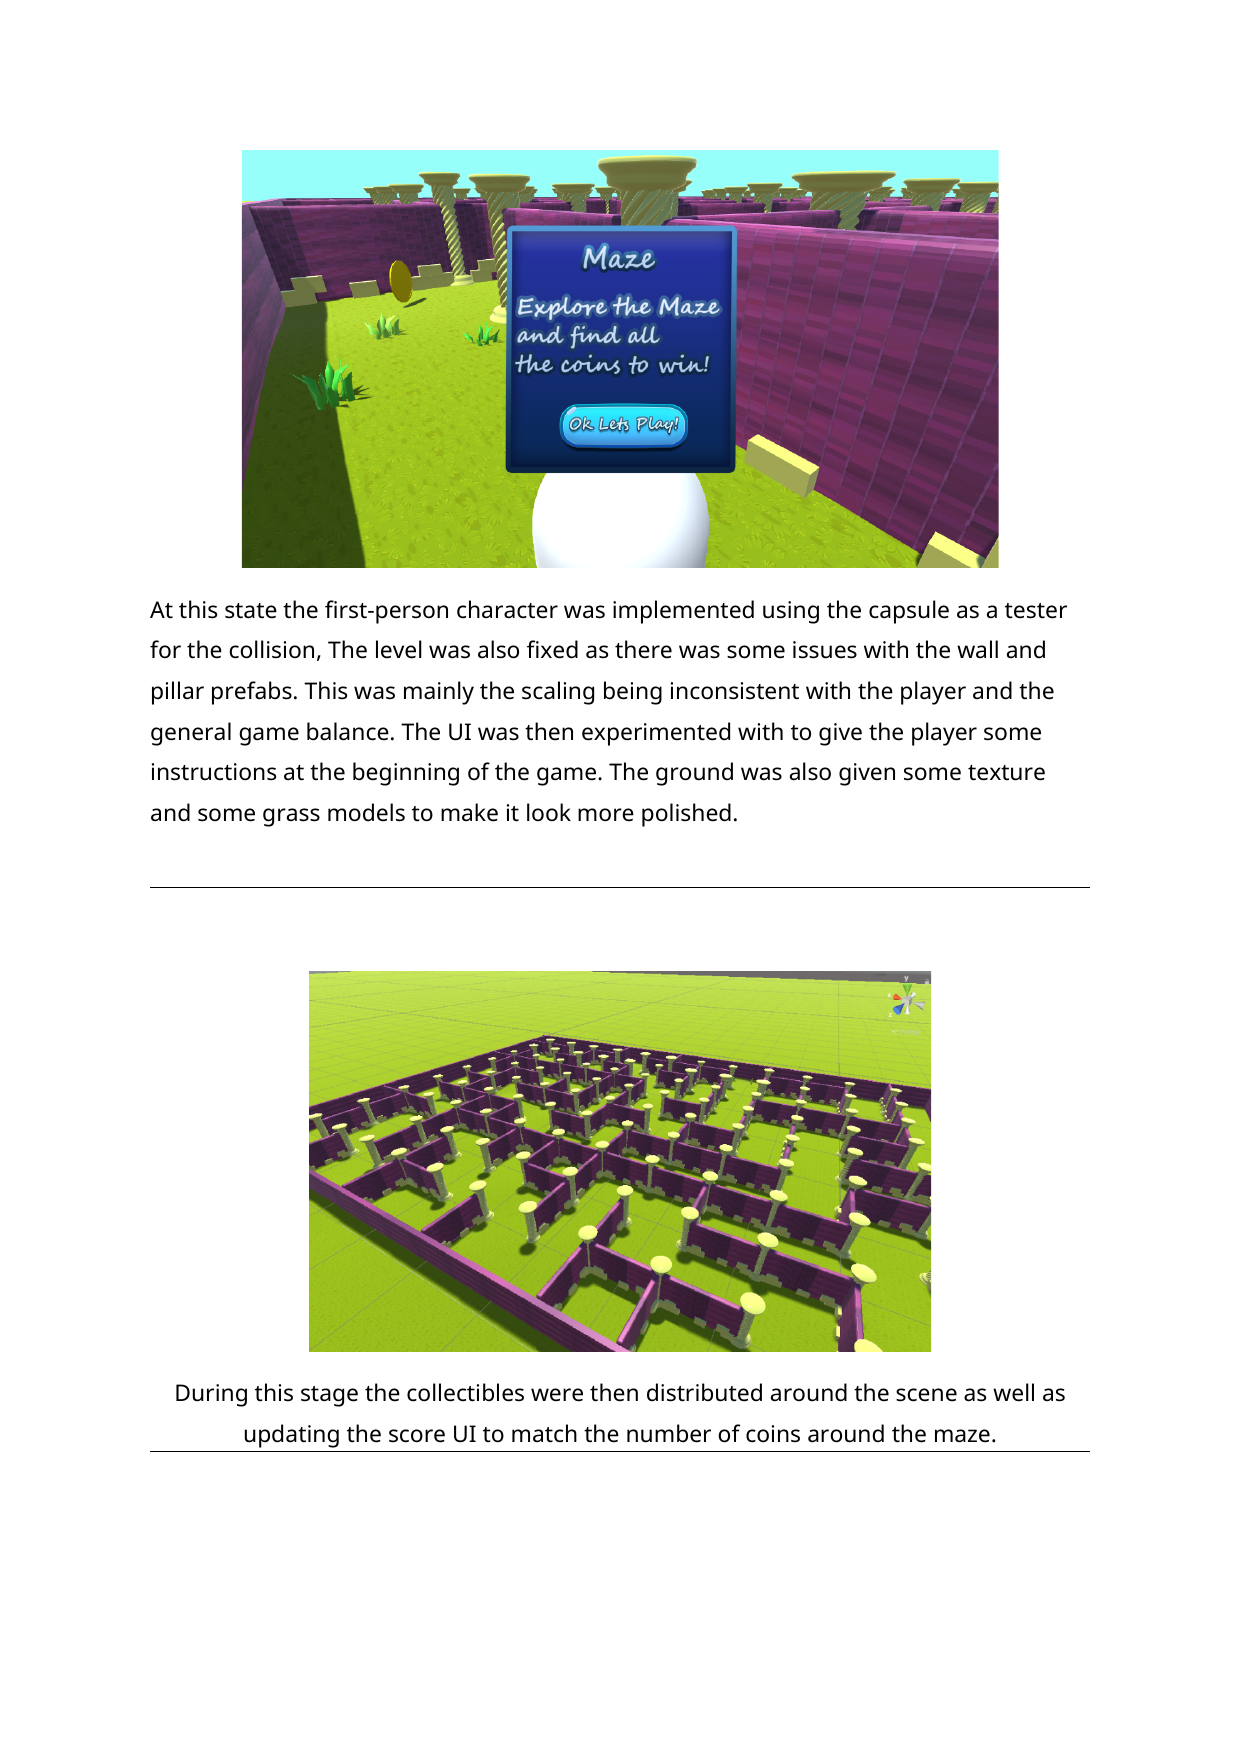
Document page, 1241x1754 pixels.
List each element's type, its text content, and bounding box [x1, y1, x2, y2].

text During this stage the collectibles were then distributed around the scene as well as updating the score UI to match the number of coins around the maze. [150, 1377, 1090, 1451]
text At this state the first-person character was implemented using the capsule as a tester for the collision, The level was also fixed as there was some issues with the wall and pillar prefabs. This was mainly the scaling being inconsistent with the player and the general game balance. The UI was then experimented with to give the player some instructions at the beginning of the game. The ground was also given some texture and some grass models to make it look more polished. [150, 593, 1090, 828]
picture [241, 150, 999, 568]
picture [309, 971, 932, 1352]
